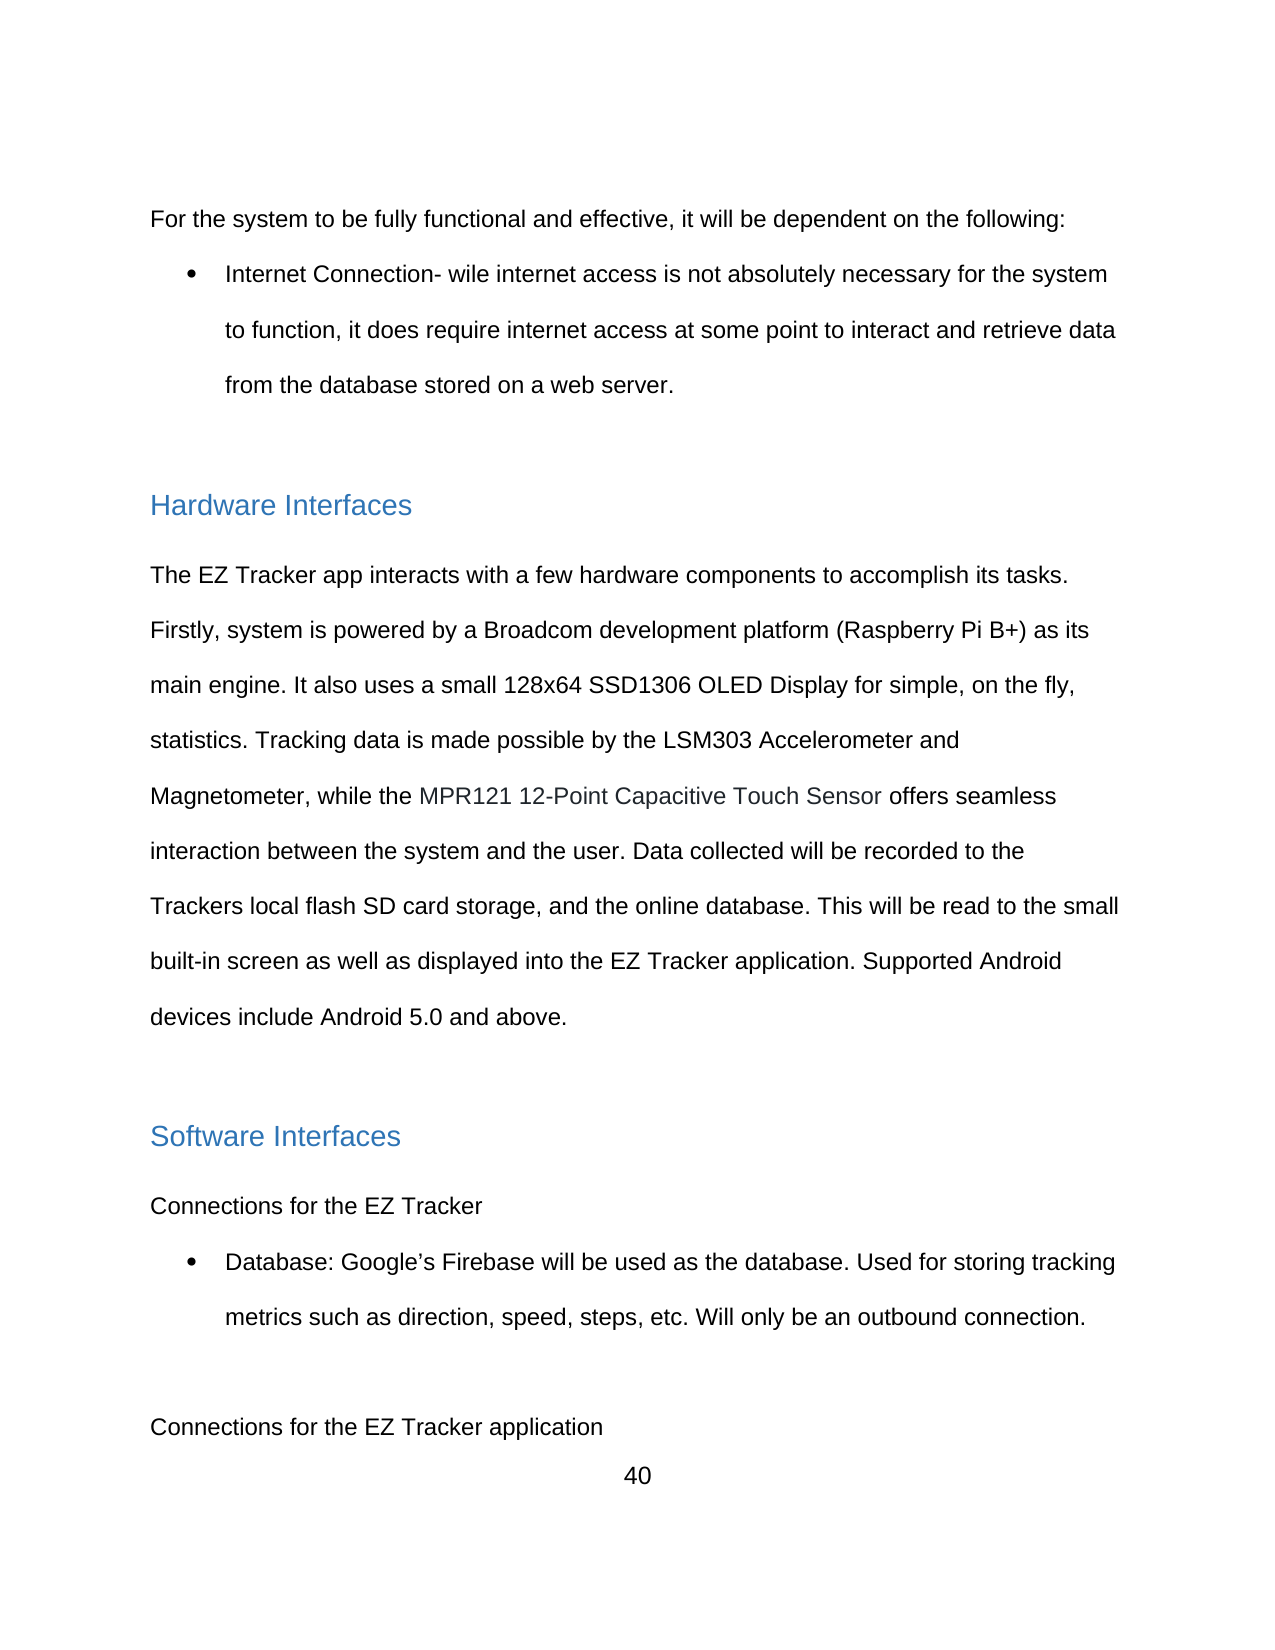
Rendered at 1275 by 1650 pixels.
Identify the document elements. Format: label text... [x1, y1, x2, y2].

list Database: Google’s Firebase will be used as the database. Used for storing tracking metrics such as direction, speed, steps, etc. Will only be an outbound connection. [187, 1247, 1125, 1330]
text For the system to be fully functional and effective, it will be dependent on the following: [150, 205, 1125, 233]
text Connections for the EZ Tracker [150, 1192, 1125, 1220]
subtitle Hardware Interfaces [150, 488, 1125, 521]
text The EZ Tracker app interacts with a few hardware components to accomplish its tasks. Firstly, system is powered by a Broadcom development platform (Raspberry Pi B+) as its main engine. It also uses a small 128x64 SSD1306 OLED Display for simple, on the fly, statistics. Tracking data is made possible by the LSM303 Accelerometer and Magnetometer, while the MPR121 12-Point Capacitive Touch Sensor offers seamless interaction between the system and the user. Data collected will be recorded to the Trackers local flash SD card storage, and the online database. This will be read to the small built-in screen as well as displayed into the EZ Tracker application. Supported Android devices include Android 5.0 and above. [150, 561, 1125, 1030]
list Internet Connection- wile internet access is not absolutely necessary for the system to function, it does require internet access at some point to interact and retrieve data from the database stored on a web server. [187, 260, 1125, 398]
subtitle Software Interfaces [150, 1119, 1125, 1153]
text Connections for the EZ Tracker application [150, 1413, 1125, 1441]
